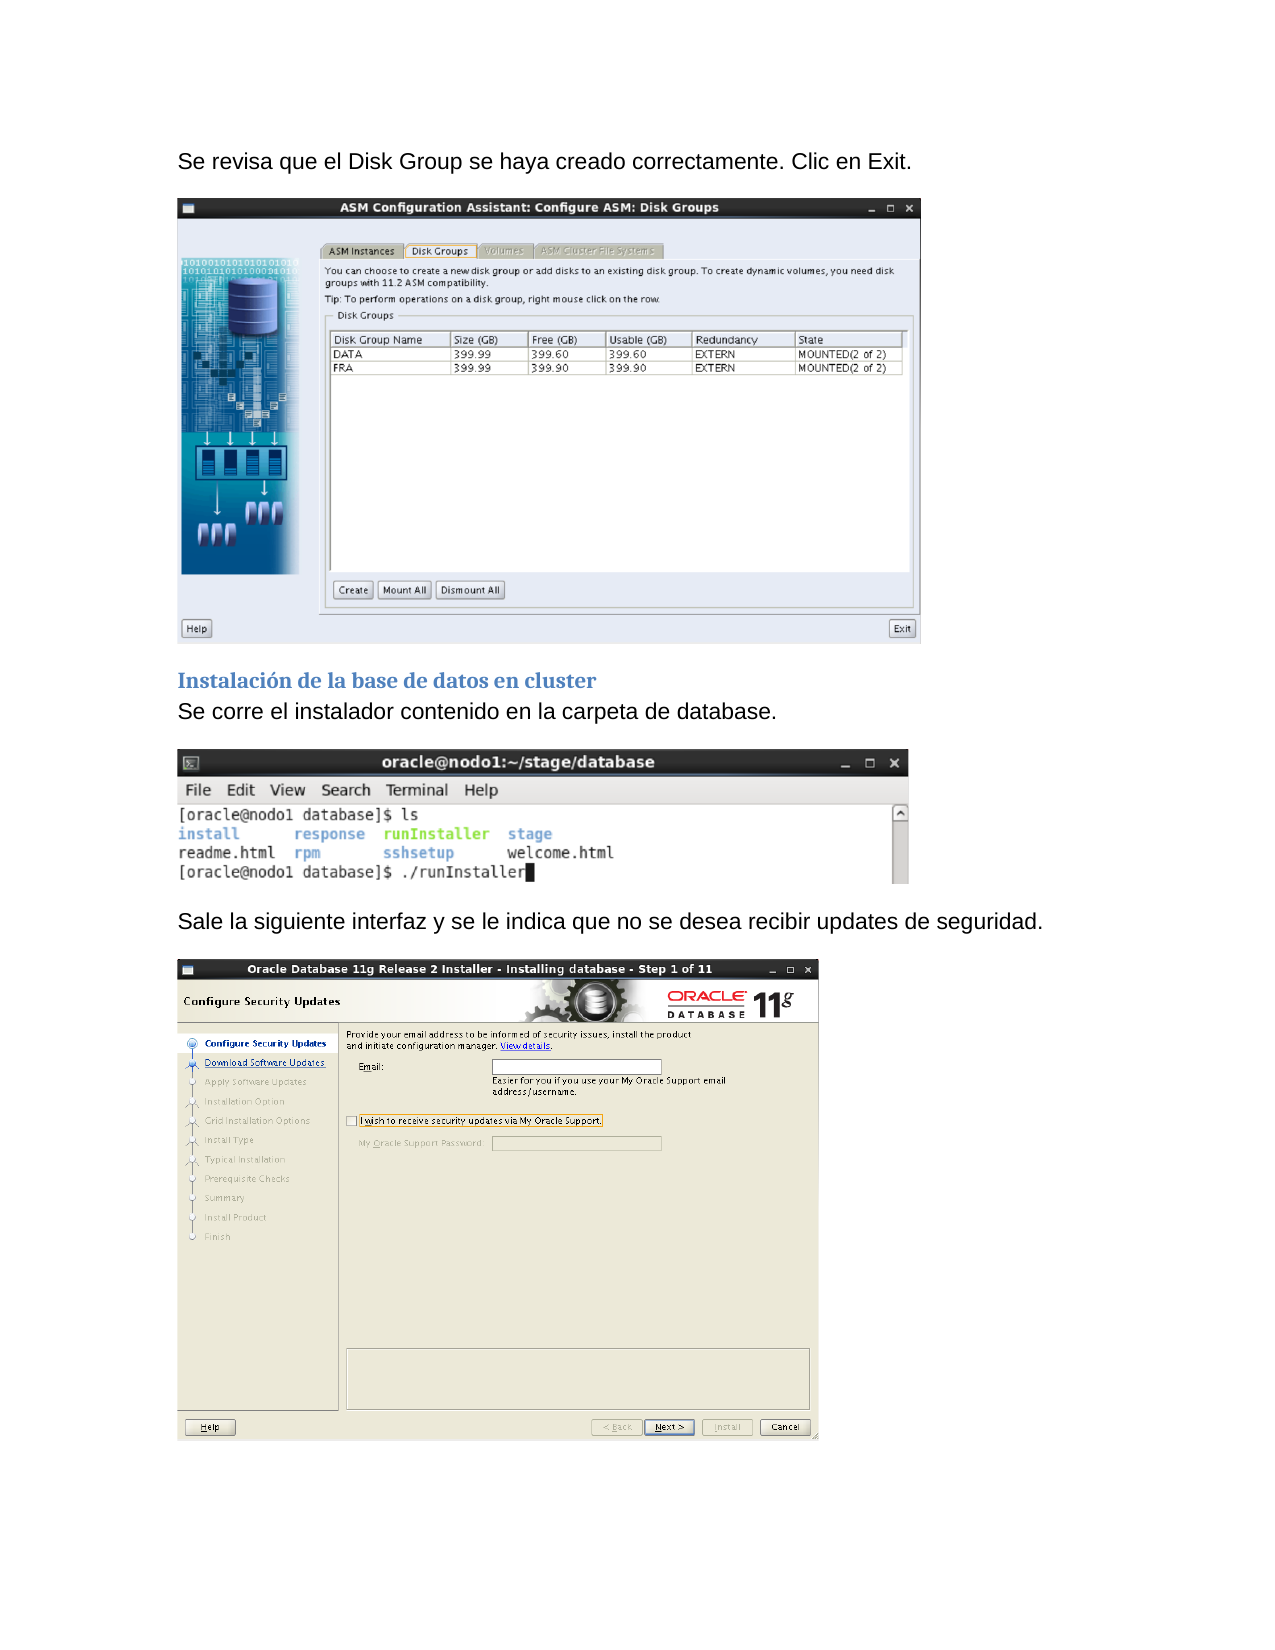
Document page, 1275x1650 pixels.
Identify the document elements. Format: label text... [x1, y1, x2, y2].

text Se corre el instalador contenido en la carpeta de database. [177, 698, 1098, 724]
picture [177, 749, 909, 884]
picture [177, 198, 921, 644]
picture [177, 959, 819, 1441]
text Sale la siguiente interfaz y se le indica que no se desea recibir updates de seguridad. [177, 908, 1098, 935]
subtitle Instalación de la base de datos en cluster [177, 668, 1098, 694]
text Se revisa que el Disk Group se haya creado correctamente. Clic en Exit. [177, 148, 1098, 174]
